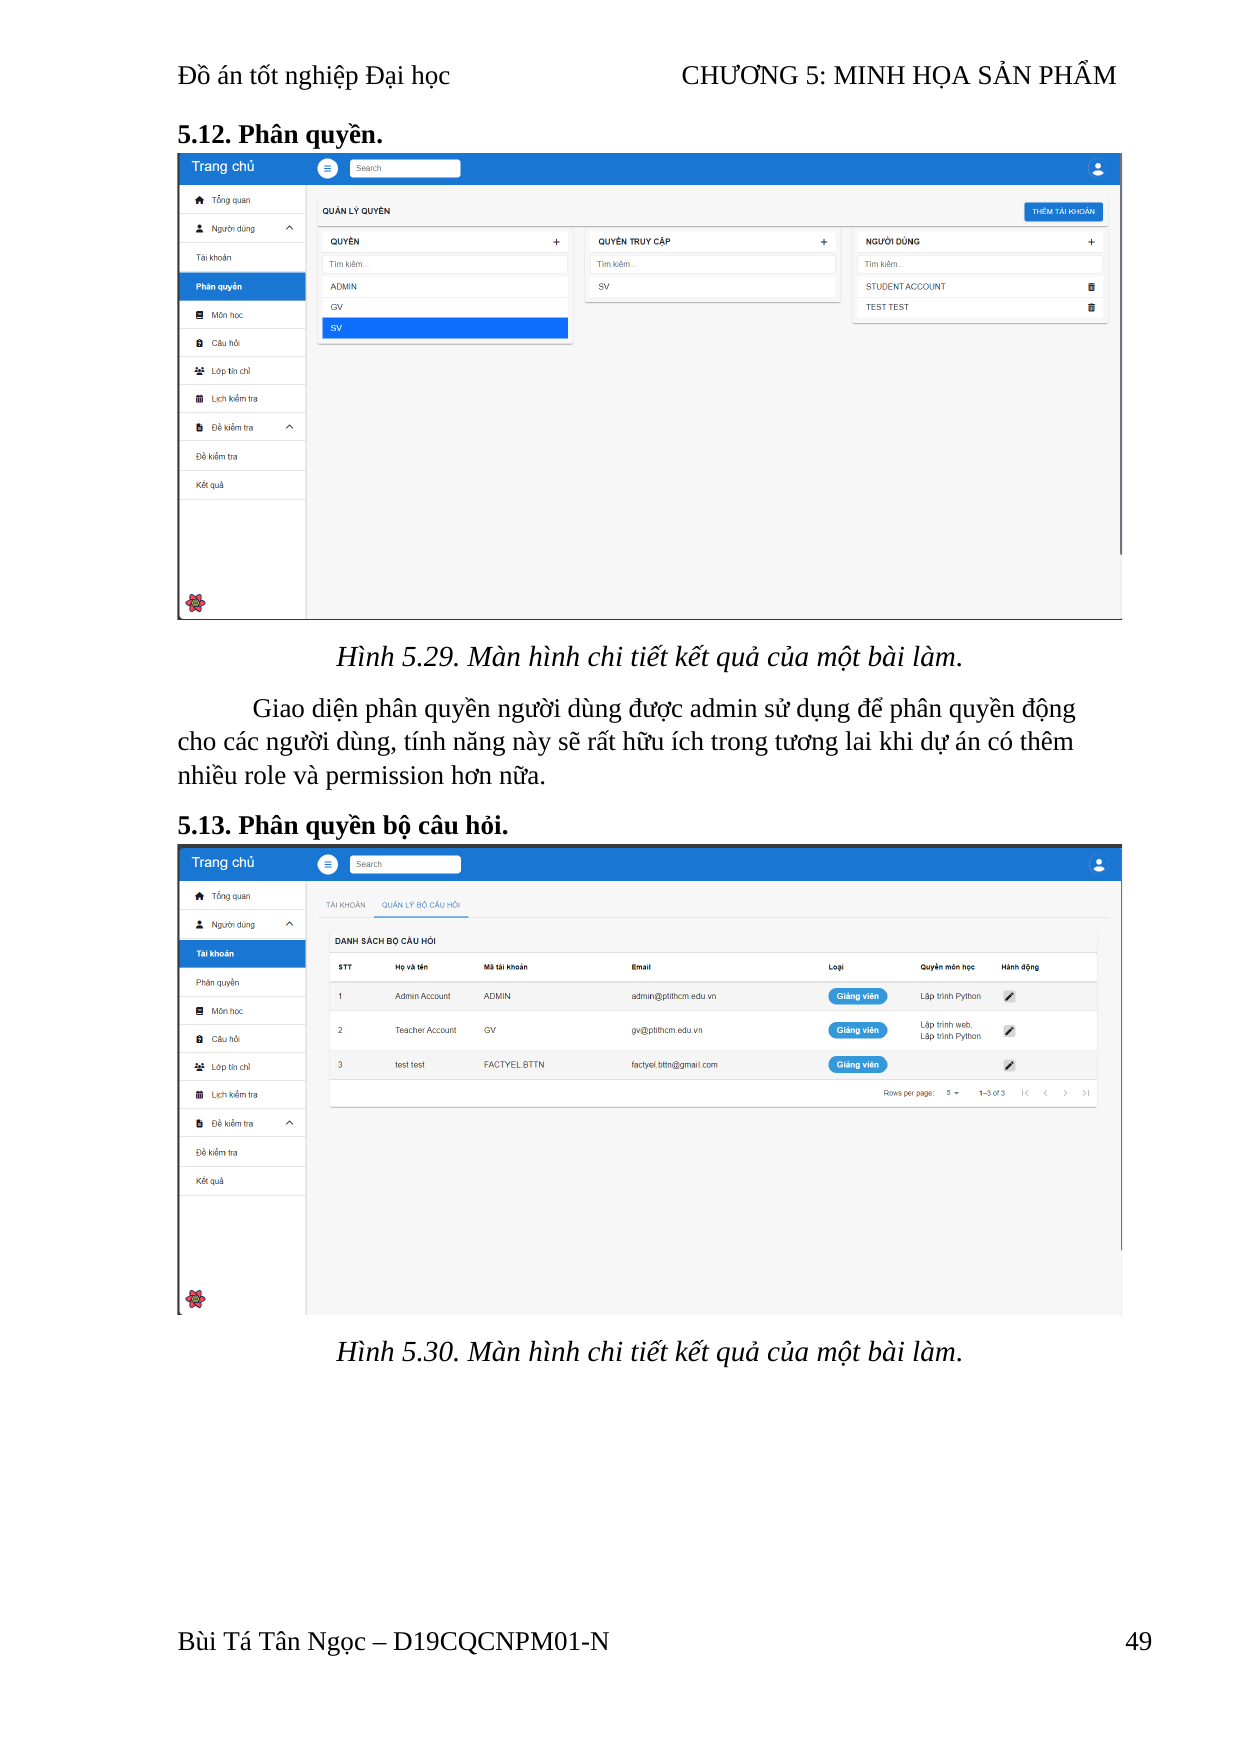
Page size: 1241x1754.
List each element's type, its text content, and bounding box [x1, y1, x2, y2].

picture [177, 153, 1123, 620]
picture [177, 844, 1123, 1315]
subtitle 5.12. Phân quyền. [177, 118, 1122, 149]
subtitle 5.13. Phân quyền bộ câu hỏi. [177, 809, 1122, 840]
text Giao diện phân quyền người dùng được admin sử dụng để phân quyền động cho các người dùng, tính năng này sẽ rất hữu ích trong tương lai khi dự án có thêm nhiều role và permission hơn nữa. [177, 692, 1122, 790]
